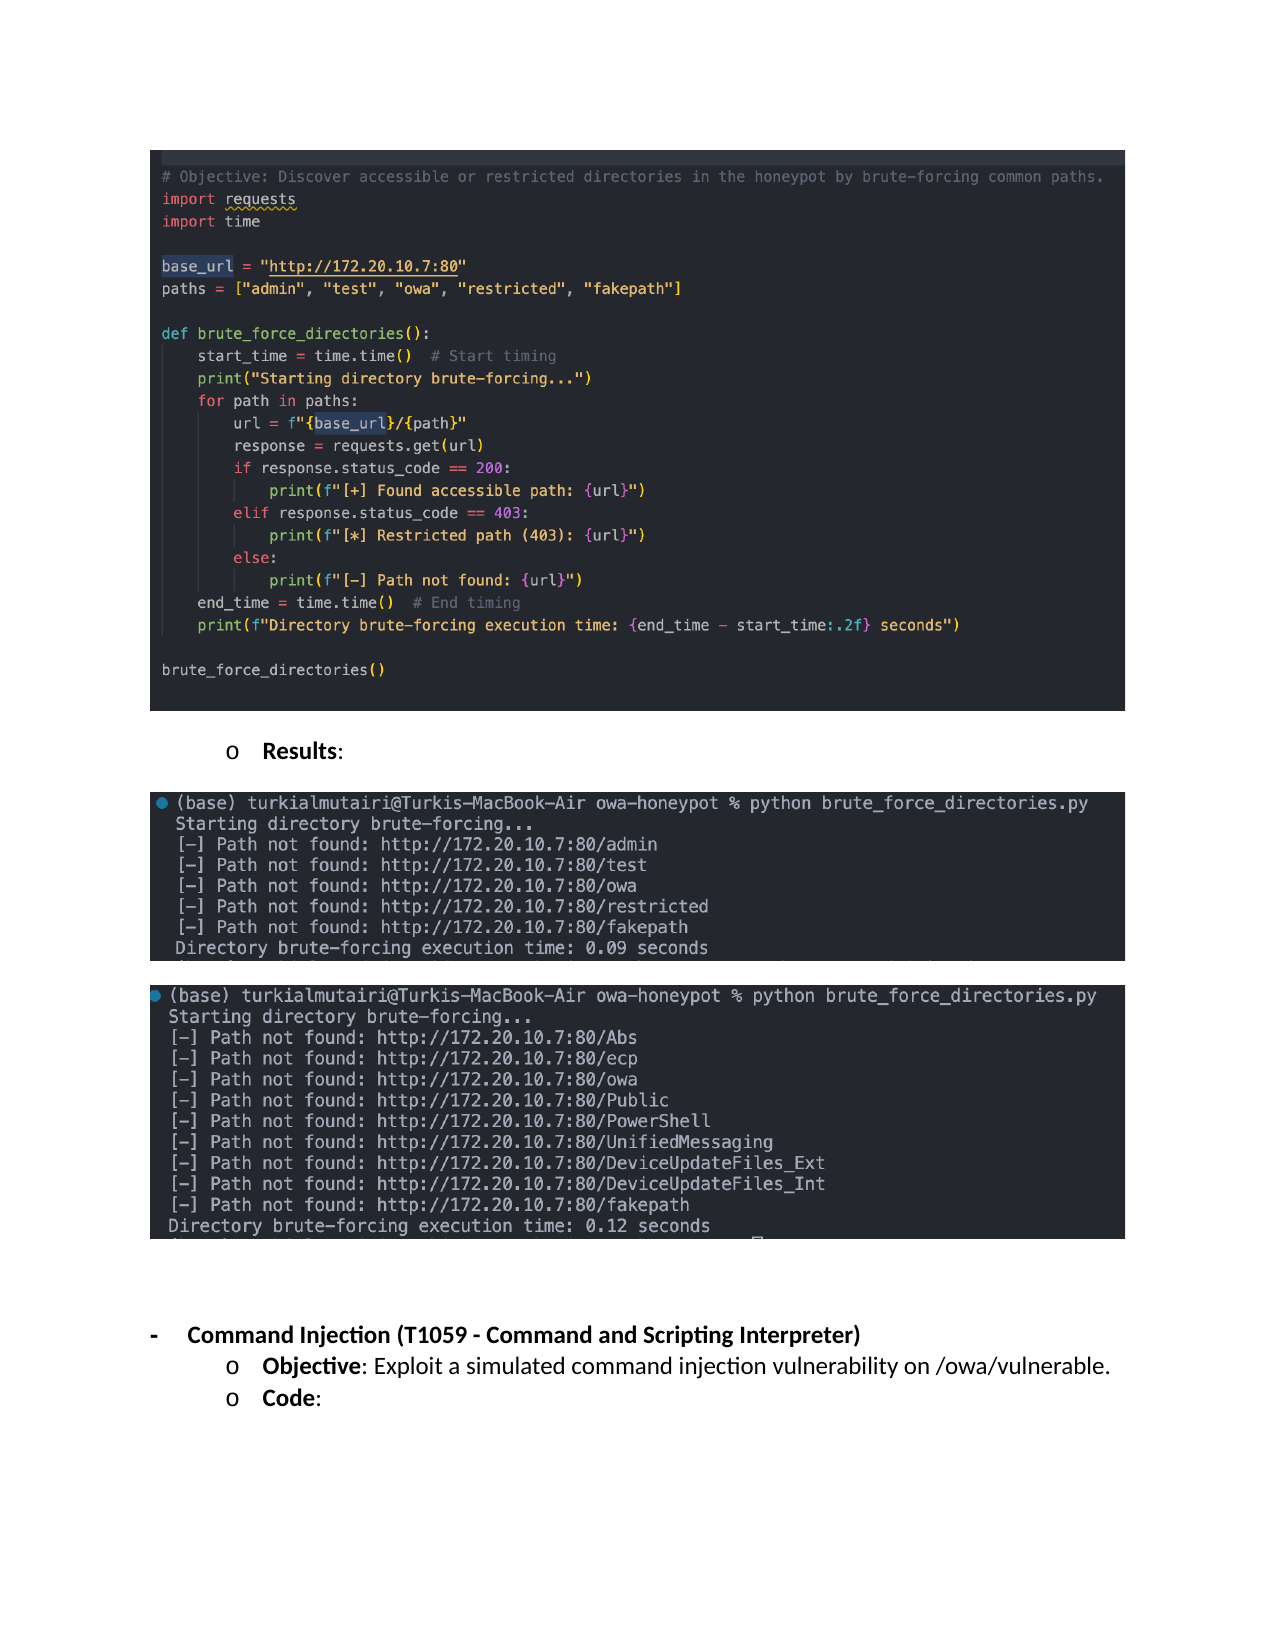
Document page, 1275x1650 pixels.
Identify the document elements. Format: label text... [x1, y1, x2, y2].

picture [150, 792, 1125, 961]
list Command Injection (T1059 - Command and Scripting Interpreter) [150, 1316, 1125, 1350]
list Results: [225, 735, 1125, 767]
list Objective: Exploit a simulated command injection vulnerability on /owa/vulnerable. [225, 1350, 1125, 1382]
picture [150, 150, 1125, 711]
picture [150, 985, 1125, 1239]
list Code: [225, 1382, 1125, 1414]
